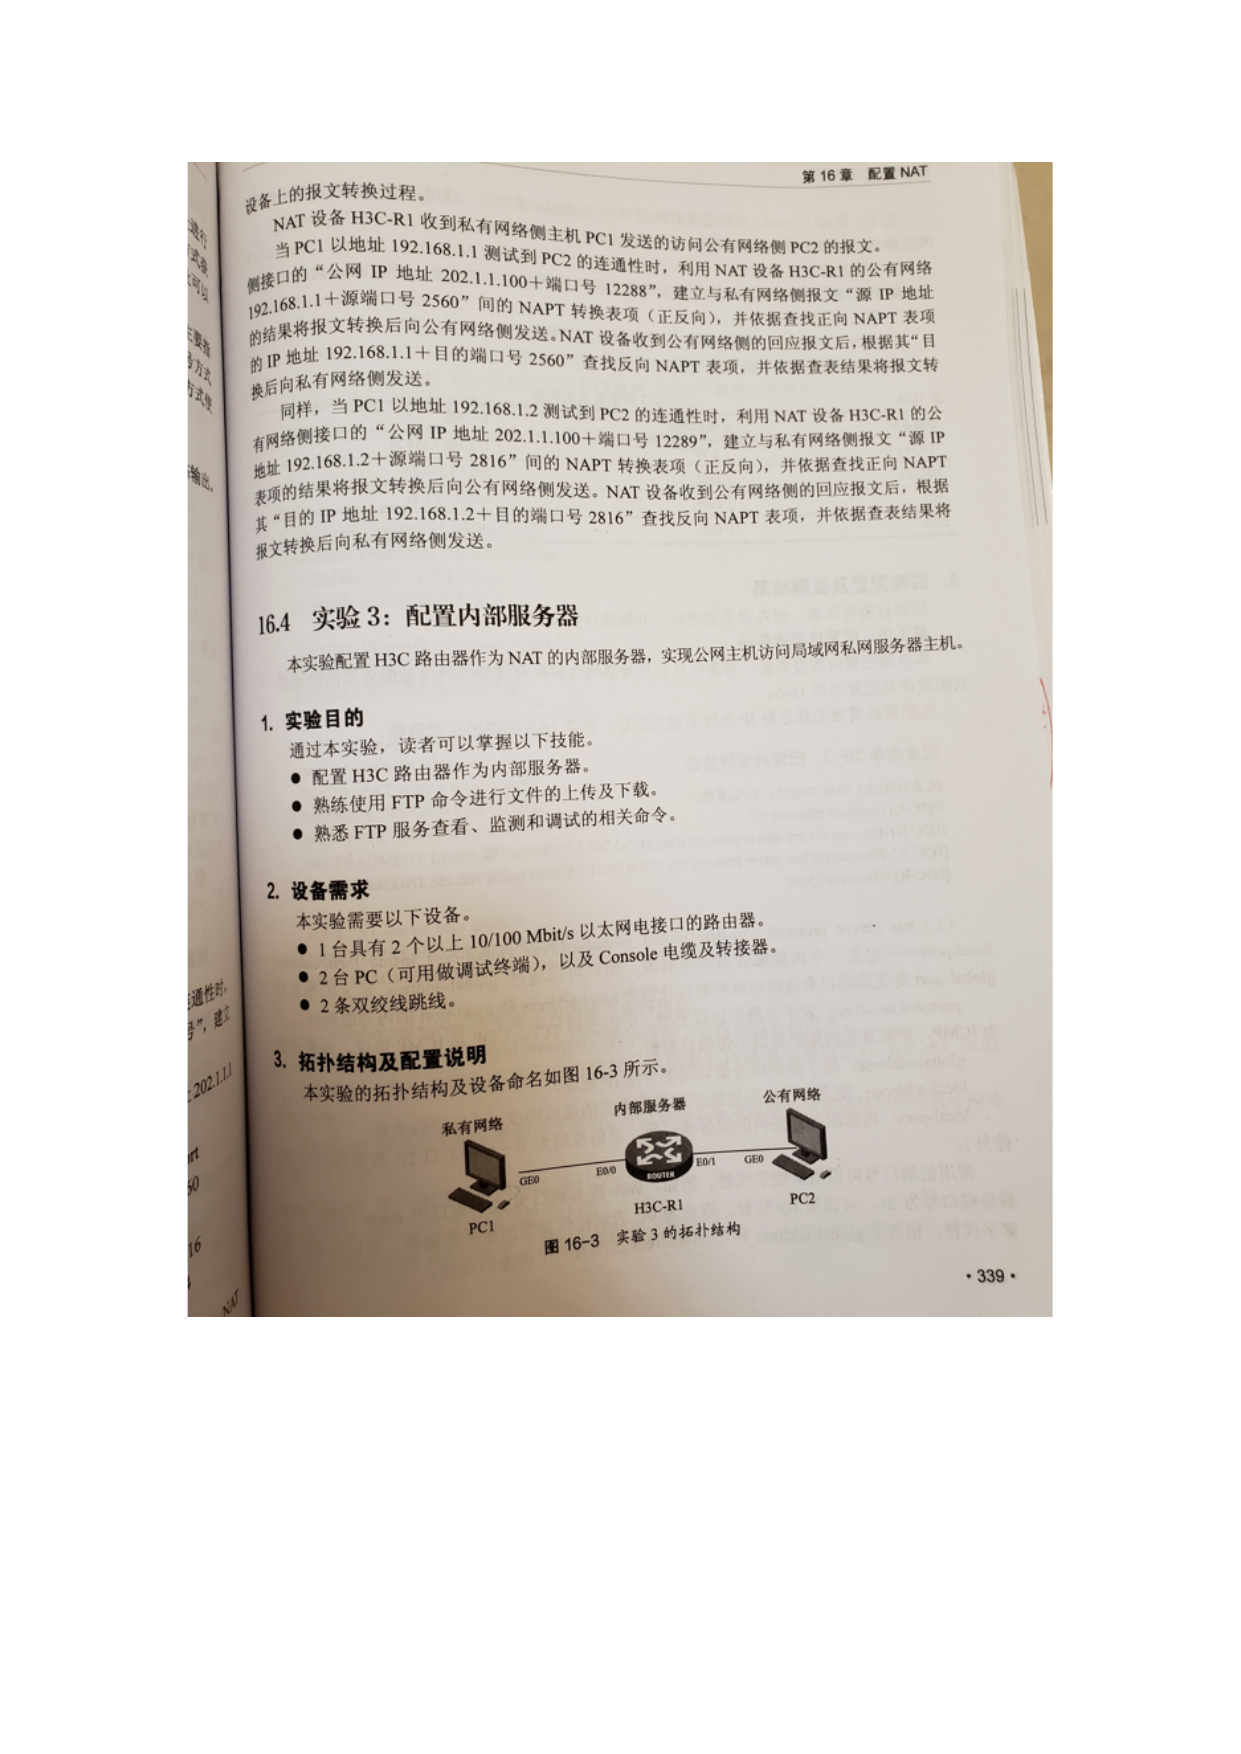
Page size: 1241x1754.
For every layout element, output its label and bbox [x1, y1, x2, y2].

picture [187, 162, 1053, 1317]
